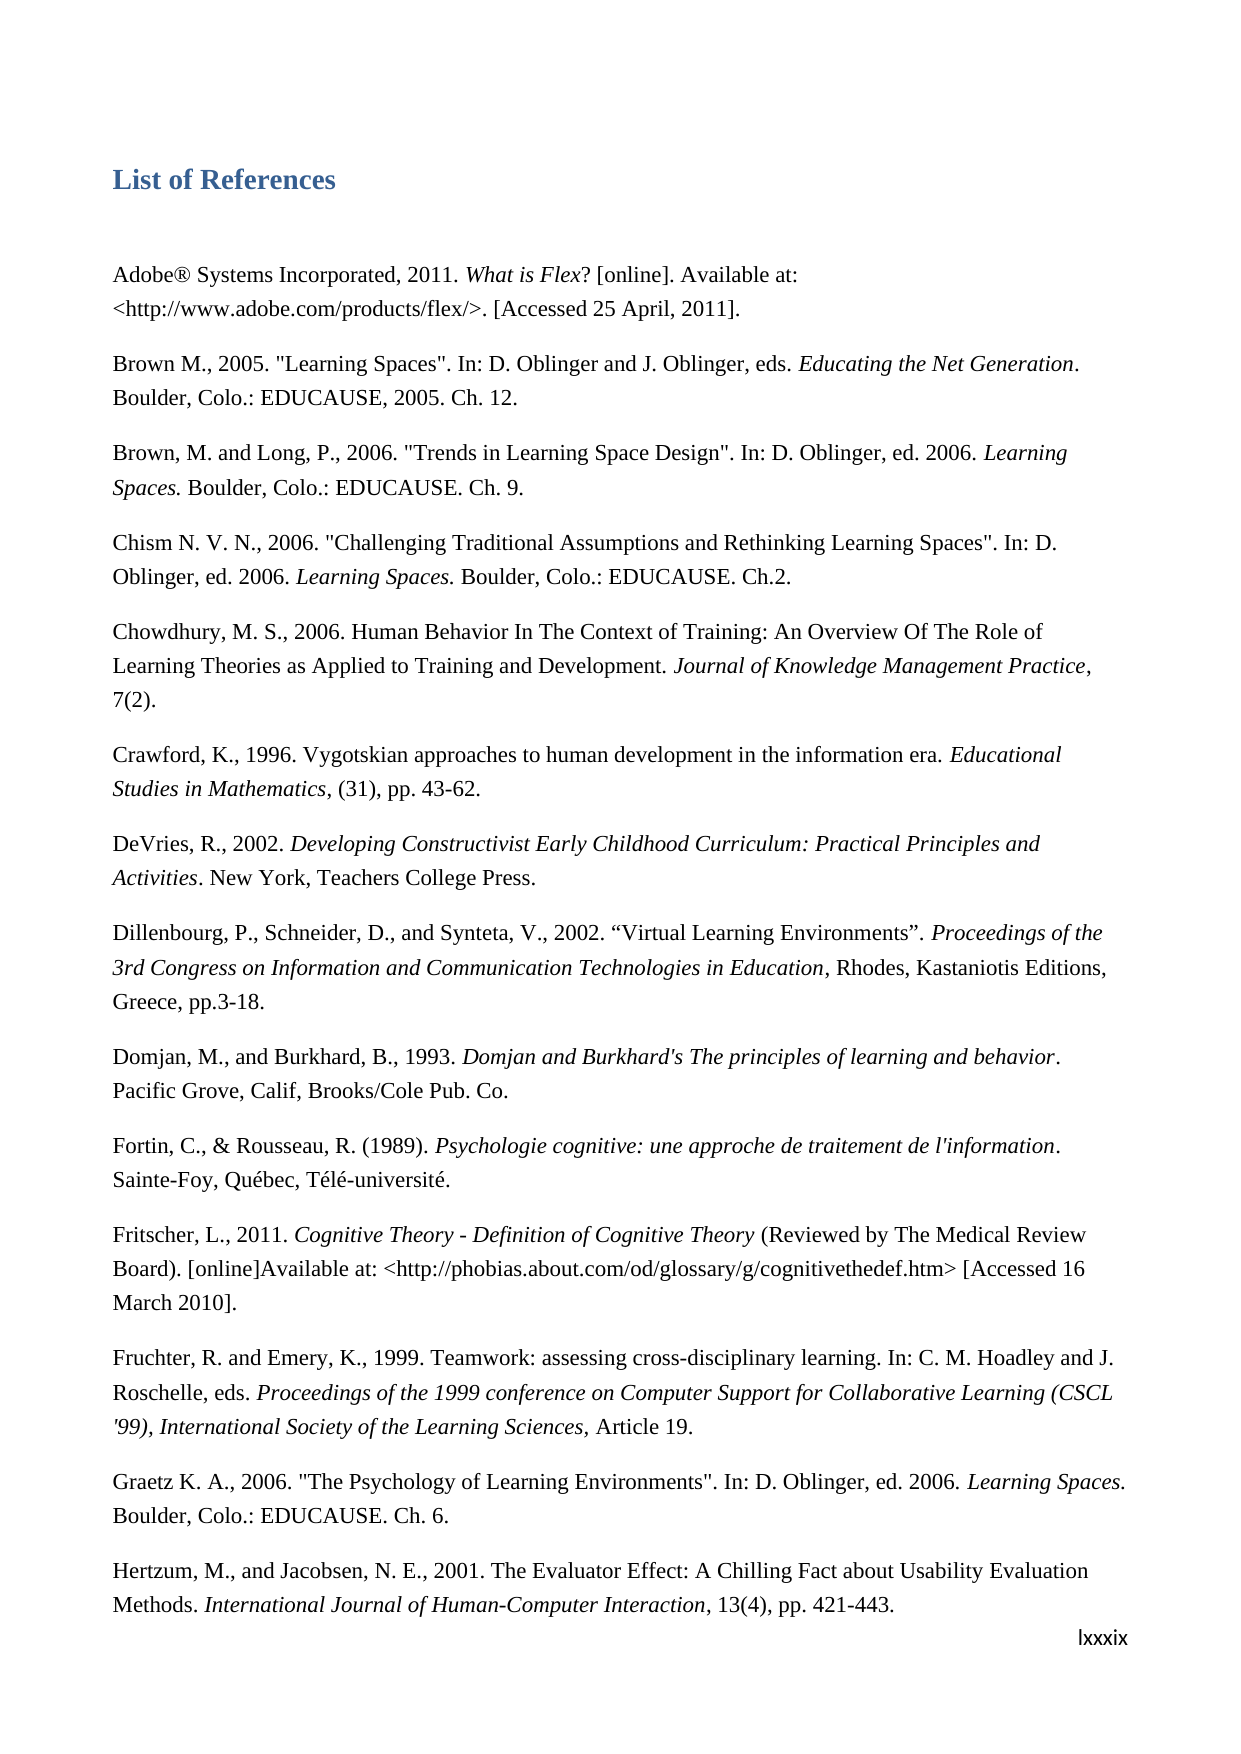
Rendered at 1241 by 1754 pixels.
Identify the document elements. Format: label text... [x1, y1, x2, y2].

text Chowdhury, M. S., 2006. Human Behavior In The Context of Training: An Overview Of The Role of Learning Theories as Applied to Training and Development. Journal of Knowledge Management Practice, 7(2). [112, 618, 1128, 712]
text Crawford, K., 1996. Vygotskian approaches to human development in the information era. Educational Studies in Mathematics, (31), pp. 43-62. [112, 741, 1128, 802]
text Hertzum, M., and Jacobsen, N. E., 2001. The Evaluator Effect: A Chilling Fact about Usability Evaluation Methods. International Journal of Human-Computer Interaction, 13(4), pp. 421-443. [112, 1557, 1128, 1617]
text Dillenbourg, P., Schneider, D., and Synteta, V., 2002. “Virtual Learning Environments”. Proceedings of the 3rd Congress on Information and Communication Technologies in Education, Rhodes, Kastaniotis Editions, Greece, pp.3-18. [112, 919, 1128, 1014]
text Adobe® Systems Incorporated, 2011. What is Flex? [online]. Available at: <http://www.adobe.com/products/flex/>. [Accessed 25 April, 2011]. [112, 261, 1128, 322]
text Chism N. V. N., 2006. "Challenging Traditional Assumptions and Rethinking Learning Spaces". In: D. Oblinger, ed. 2006. Learning Spaces. Boulder, Colo.: EDUCAUSE. Ch.2. [112, 528, 1128, 589]
text Fortin, C., & Rousseau, R. (1989). Psychologie cognitive: une approche de traitement de l'information. Sainte-Foy, Québec, Télé-université. [112, 1132, 1128, 1192]
text DeVries, R., 2002. Developing Constructivist Early Childhood Curriculum: Practical Principles and Activities. New York, Teachers College Press. [112, 830, 1128, 891]
text Brown M., 2005. "Learning Spaces". In: D. Oblinger and J. Oblinger, eds. Educating the Net Generation. Boulder, Colo.: EDUCAUSE, 2005. Ch. 12. [112, 350, 1128, 411]
text Fritscher, L., 2011. Cognitive Theory - Definition of Cognitive Theory (Reviewed by The Medical Review Board). [online]Available at: <http://phobias.about.com/od/glossary/g/cognitivethedef.htm> [Accessed 16 March 2010]. [112, 1221, 1128, 1316]
text Domjan, M., and Burkhard, B., 1993. Domjan and Burkhard's The principles of learning and behavior. Pacific Grove, Calif, Brooks/Cole Pub. Co. [112, 1043, 1128, 1103]
text Brown, M. and Long, P., 2006. "Trends in Learning Space Design". In: D. Oblinger, ed. 2006. Learning Spaces. Boulder, Colo.: EDUCAUSE. Ch. 9. [112, 439, 1128, 500]
text Fruchter, R. and Emery, K., 1999. Teamwork: assessing cross-disciplinary learning. In: C. M. Hoadley and J. Roschelle, eds. Proceedings of the 1999 conference on Computer Support for Collaborative Learning (CSCL '99), International Society of the Learning Sciences, Article 19. [112, 1344, 1128, 1439]
text Graetz K. A., 2006. "The Psychology of Learning Environments". In: D. Oblinger, ed. 2006. Learning Spaces. Boulder, Colo.: EDUCAUSE. Ch. 6. [112, 1468, 1128, 1528]
subtitle List of References [112, 162, 1128, 196]
